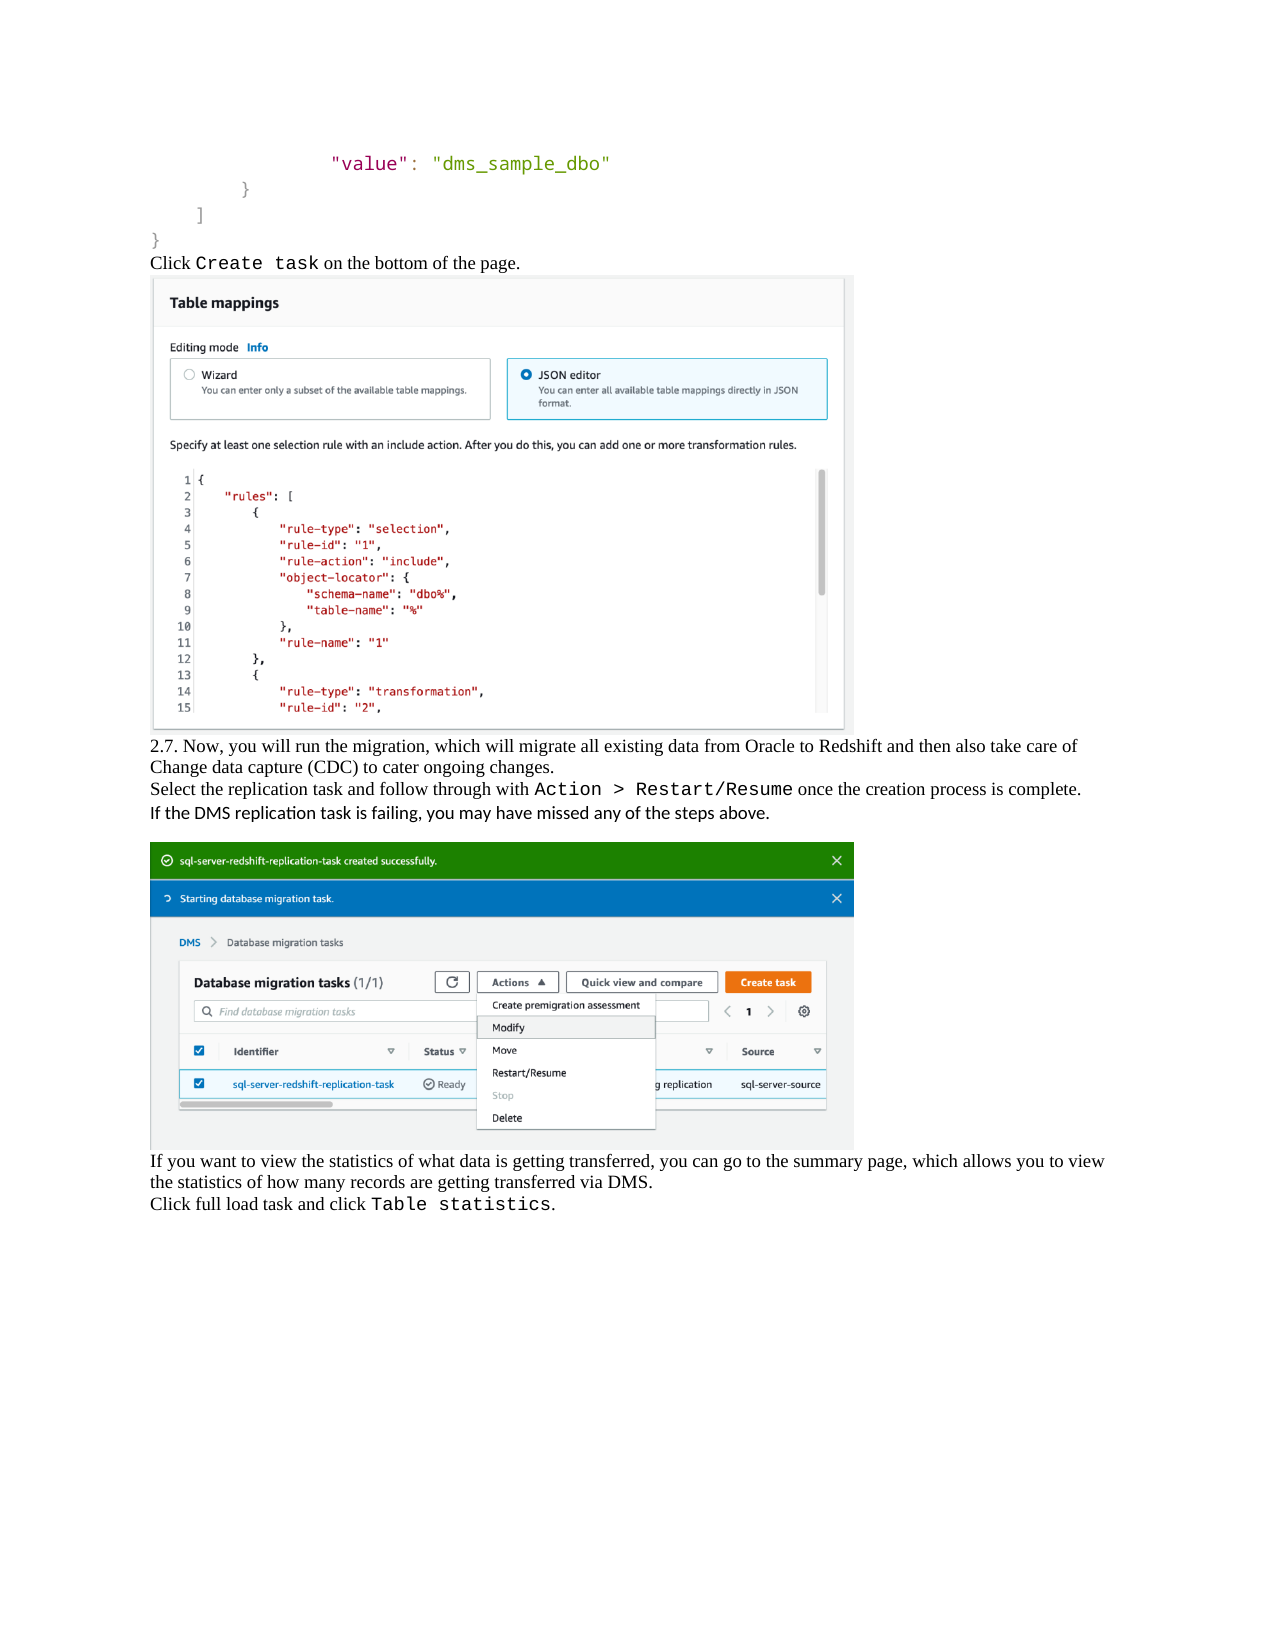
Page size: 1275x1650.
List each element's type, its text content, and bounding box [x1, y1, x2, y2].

text ] [150, 201, 1125, 227]
text "value": "dms_sample_dbo" [150, 150, 1125, 176]
text } [150, 227, 1125, 252]
text Click full load task and click Table statistics. [150, 1193, 1125, 1216]
text Click Create task on the bottom of the page. [150, 252, 1125, 275]
text 2.7. Now, you will run the migration, which will migrate all existing data from Oracle to Redshift and then also take care of Change data capture (CDC) to cater ongoing changes. Select the replication task and follow through with Action > Restart/Resume once the creation process is complete. [150, 735, 1125, 801]
text If you want to view the statistics of what data is getting transferred, you can go to the summary page, which allows you to view the statistics of how many records are getting transferred via DMS. [150, 1149, 1125, 1193]
text If the DMS replication task is failing, you may have missed any of the steps above. [150, 801, 1125, 824]
picture [150, 842, 854, 1150]
picture [150, 275, 854, 735]
text } [150, 176, 1125, 201]
